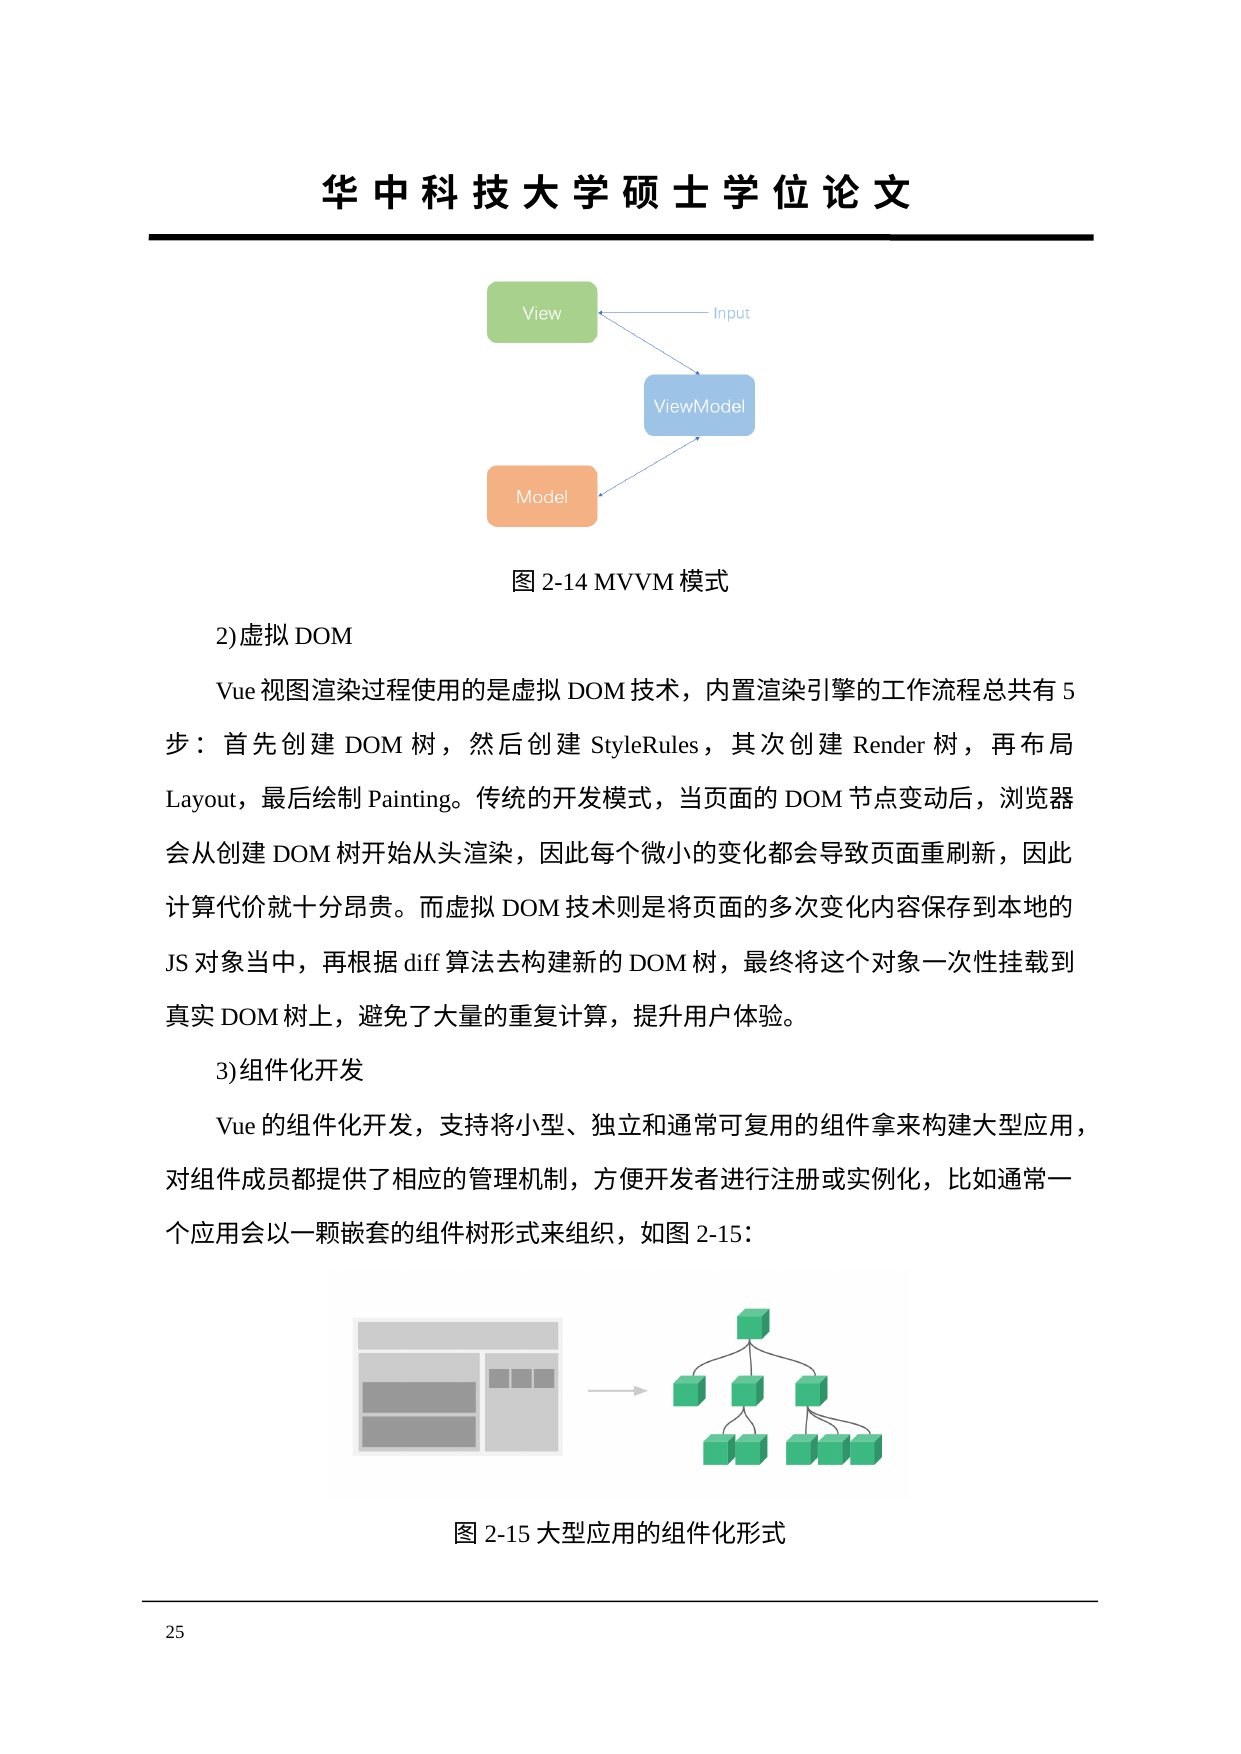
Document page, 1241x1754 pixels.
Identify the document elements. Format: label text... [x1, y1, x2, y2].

picture [322, 1268, 918, 1499]
picture [460, 265, 780, 550]
list 组件化开发 [216, 1051, 1075, 1087]
list 虚拟DOM [216, 616, 1075, 652]
text Vue视图渲染过程使用的是虚拟DOM技术，内置渲染引擎的工作流程总共有5步：首先创建DOM树，然后创建StyleRules，其次创建Render树，再布局Layout，最后绘制Painting。传统的开发模式，当页面的DOM节点变动后，浏览器会从创建DOM树开始从头渲染，因此每个微小的变化都会导致页面重刷新，因此计算代价就十分昂贵。而虚拟DOM技术则是将页面的多次变化内容保存到本地的JS对象当中，再根据diff算法去构建新的DOM树，最终将这个对象一次性挂载到真实DOM树上，避免了大量的重复计算，提升用户体验。 [165, 670, 1075, 1033]
